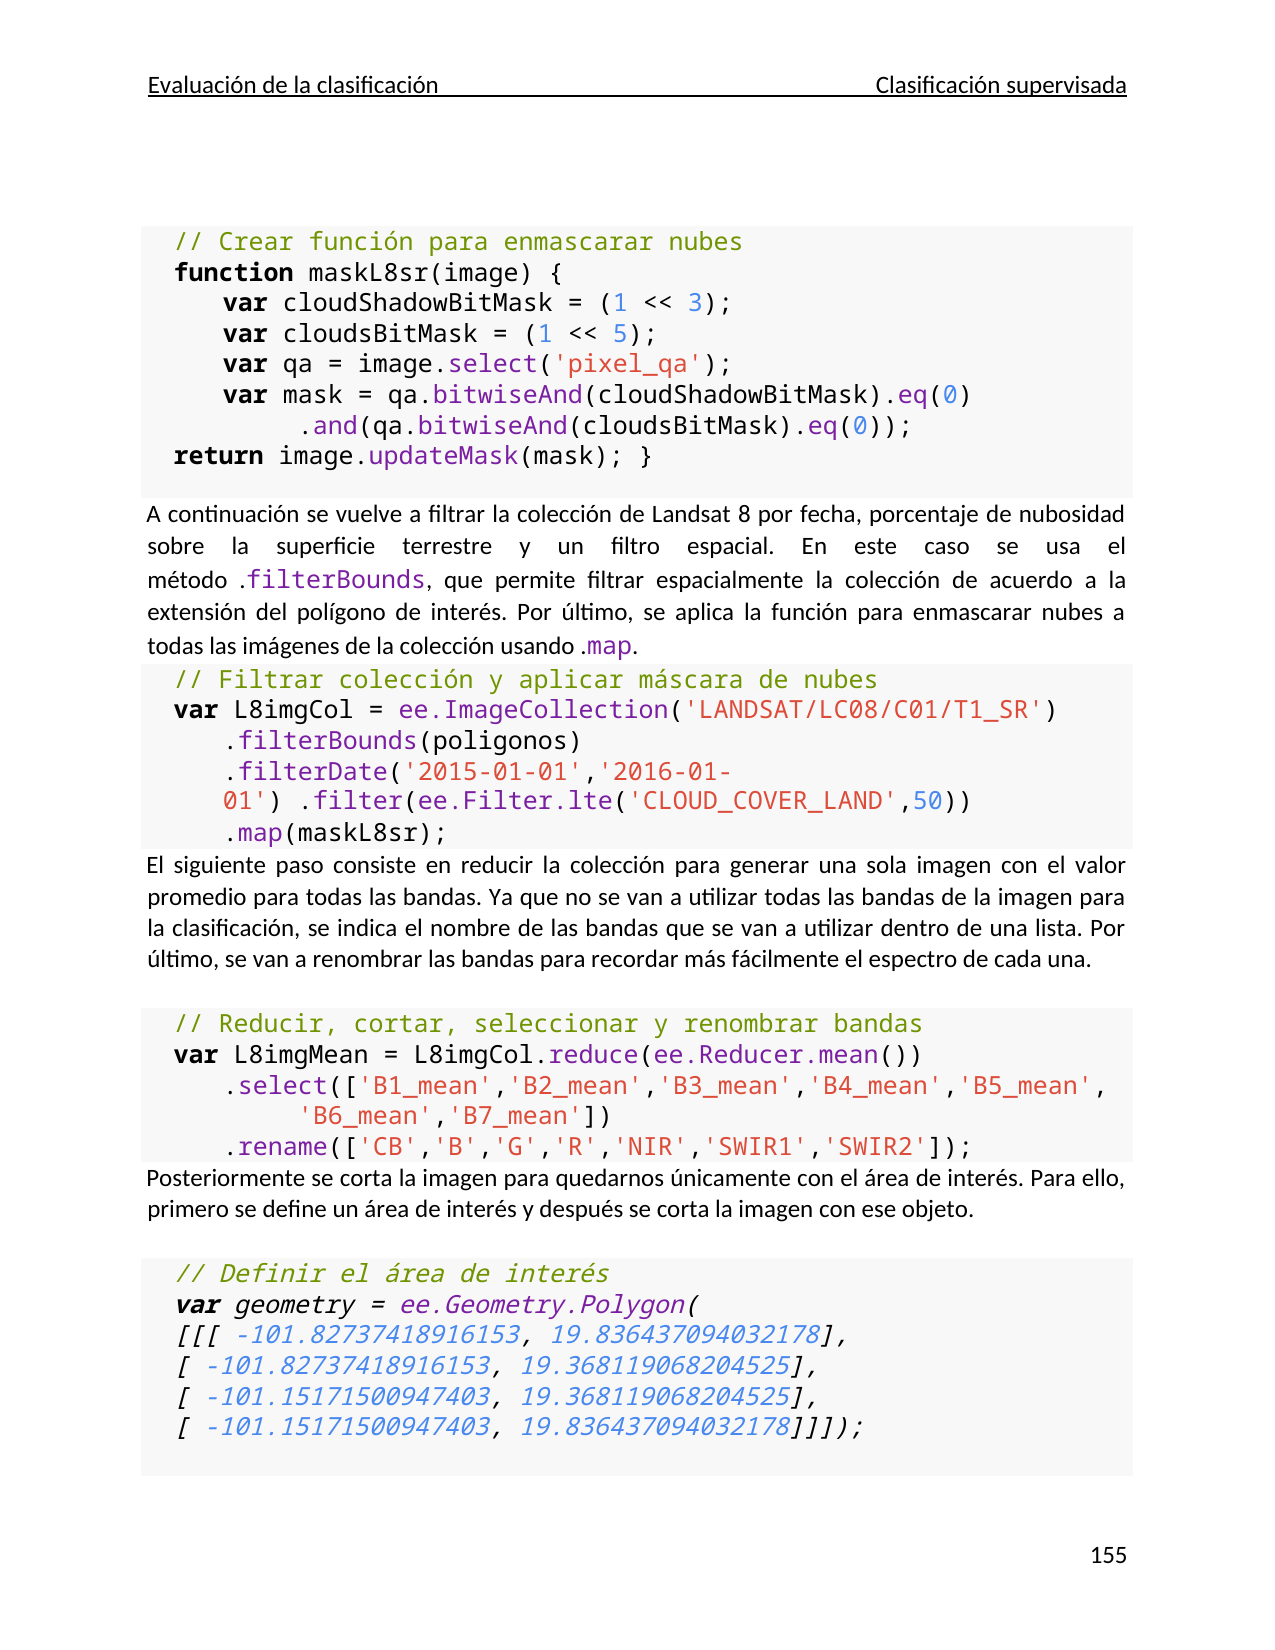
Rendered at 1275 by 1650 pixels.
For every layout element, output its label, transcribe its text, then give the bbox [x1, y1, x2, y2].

text El siguiente paso consiste en reducir la colección para generar una sola imagen con el valor promedio para todas las bandas. Ya que no se van a utilizar todas las bandas de la imagen para la clasificación, se indica el nombre de las bandas que se van a utilizar dentro de una lista. Por último, se van a renombrar las bandas para recordar más fácilmente el espectro de cada una. [146, 849, 1127, 974]
table_header // Filtrar colección y aplicar máscara de nubes var L8imgCol = ee.ImageCollection('LANDSAT/LC08/C01/T1_SR') .filterBounds(poligonos) .filterDate('2015-01-01','2016-01-01') .filter(ee.Filter.lte('CLOUD_COVER_LAND',50)) .map(maskL8sr); [141, 664, 1133, 849]
text A continuación se vuelve a filtrar la colección de Landsat 8 por fecha, porcentaje de nubosidad sobre la superficie terrestre y un filtro espacial. En este caso se usa el método .filterBounds, que permite filtrar espacialmente la colección de acuerdo a la extensión del polígono de interés. Por último, se aplica la función para enmascarar nubes a todas las imágenes de la colección usando .map. [146, 498, 1127, 662]
table_header // Crear función para enmascarar nubes function maskL8sr(image) { var cloudShadowBitMask = (1 << 3); var cloudsBitMask = (1 << 5); var qa = image.select('pixel_qa'); var mask = qa.bitwiseAnd(cloudShadowBitMask).eq(0) .and(qa.bitwiseAnd(cloudsBitMask).eq(0)); return image.updateMask(mask); } [141, 226, 1133, 498]
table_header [141, 1258, 1133, 1476]
table_header // Reducir, cortar, seleccionar y renombrar bandas var L8imgMean = L8imgCol.reduce(ee.Reducer.mean()) .select(['B1_mean','B2_mean','B3_mean','B4_mean','B5_mean', 'B6_mean','B7_mean']) .rename(['CB','B','G','R','NIR','SWIR1','SWIR2']); [141, 1008, 1133, 1162]
text Posteriormente se corta la imagen para quedarnos únicamente con el área de interés. Para ello, primero se define un área de interés y después se corta la imagen con ese objeto. [146, 1162, 1127, 1224]
